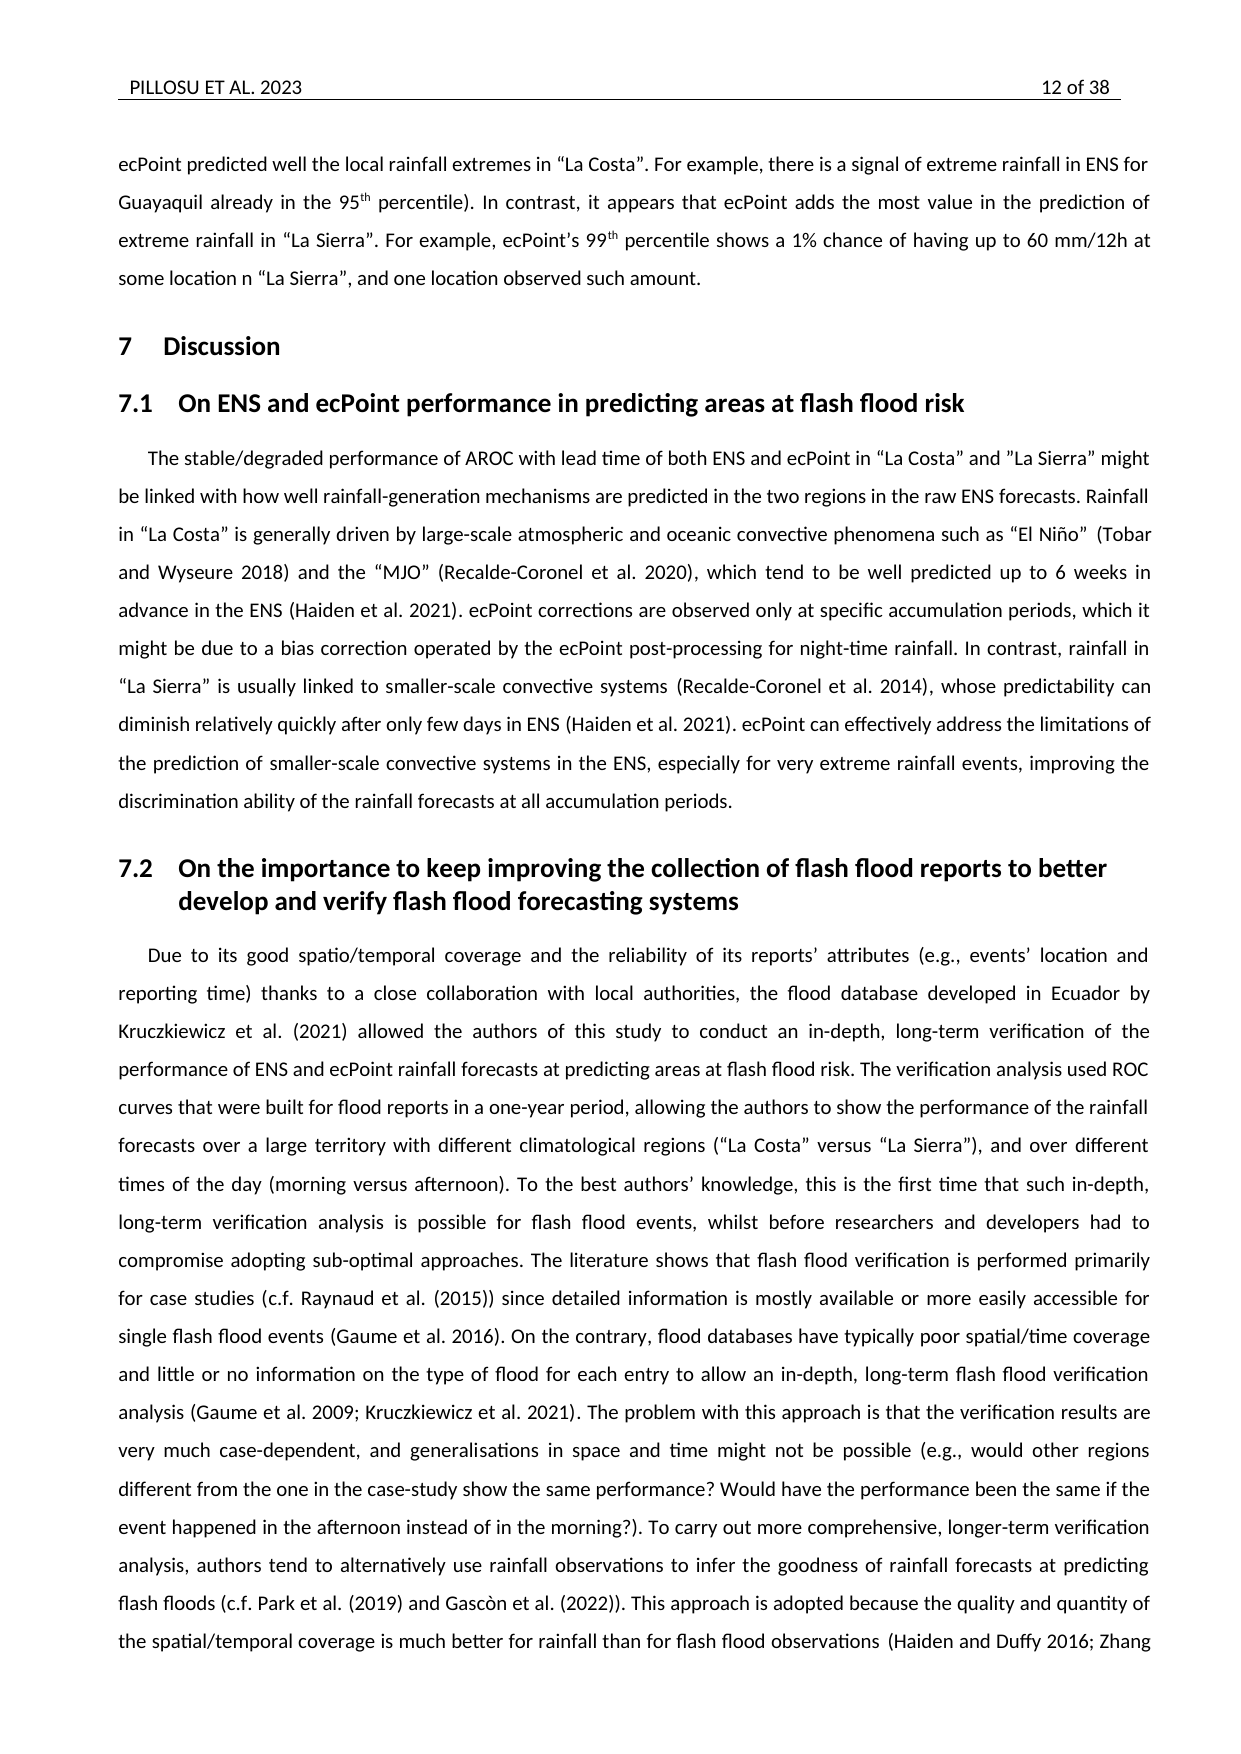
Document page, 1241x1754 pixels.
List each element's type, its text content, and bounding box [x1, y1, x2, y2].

subtitle On the importance to keep improving the collection of flash flood reports to better develop and verify flash flood forecasting systems [118, 851, 1152, 917]
subtitle Discussion [118, 329, 1152, 362]
subtitle On ENS and ecPoint performance in predicting areas at flash flood risk [118, 387, 1152, 420]
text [118, 151, 1152, 291]
text The stable/degraded performance of AROC with lead time of both ENS and ecPoint in “La Costa” and ”La Sierra” might be linked with how well rainfall-generation mechanisms are predicted in the two regions in the raw ENS forecasts. Rainfall in “La Costa” is generally driven by large-scale atmospheric and oceanic convective phenomena such as “El Niño” and the “MJO” , which tend to be well predicted up to 6 weeks in advance in the ENS . ecPoint corrections are observed only at specific accumulation periods, which it might be due to a bias correction operated by the ecPoint post-processing for night-time rainfall. In contrast, rainfall in “La Sierra” is usually linked to smaller-scale convective systems , whose predictability can diminish relatively quickly after only few days in ENS . ecPoint can effectively address the limitations of the prediction of smaller-scale convective systems in the ENS, especially for very extreme rainfall events, improving the discrimination ability of the rainfall forecasts at all accumulation periods. [118, 445, 1152, 813]
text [118, 942, 1152, 1654]
